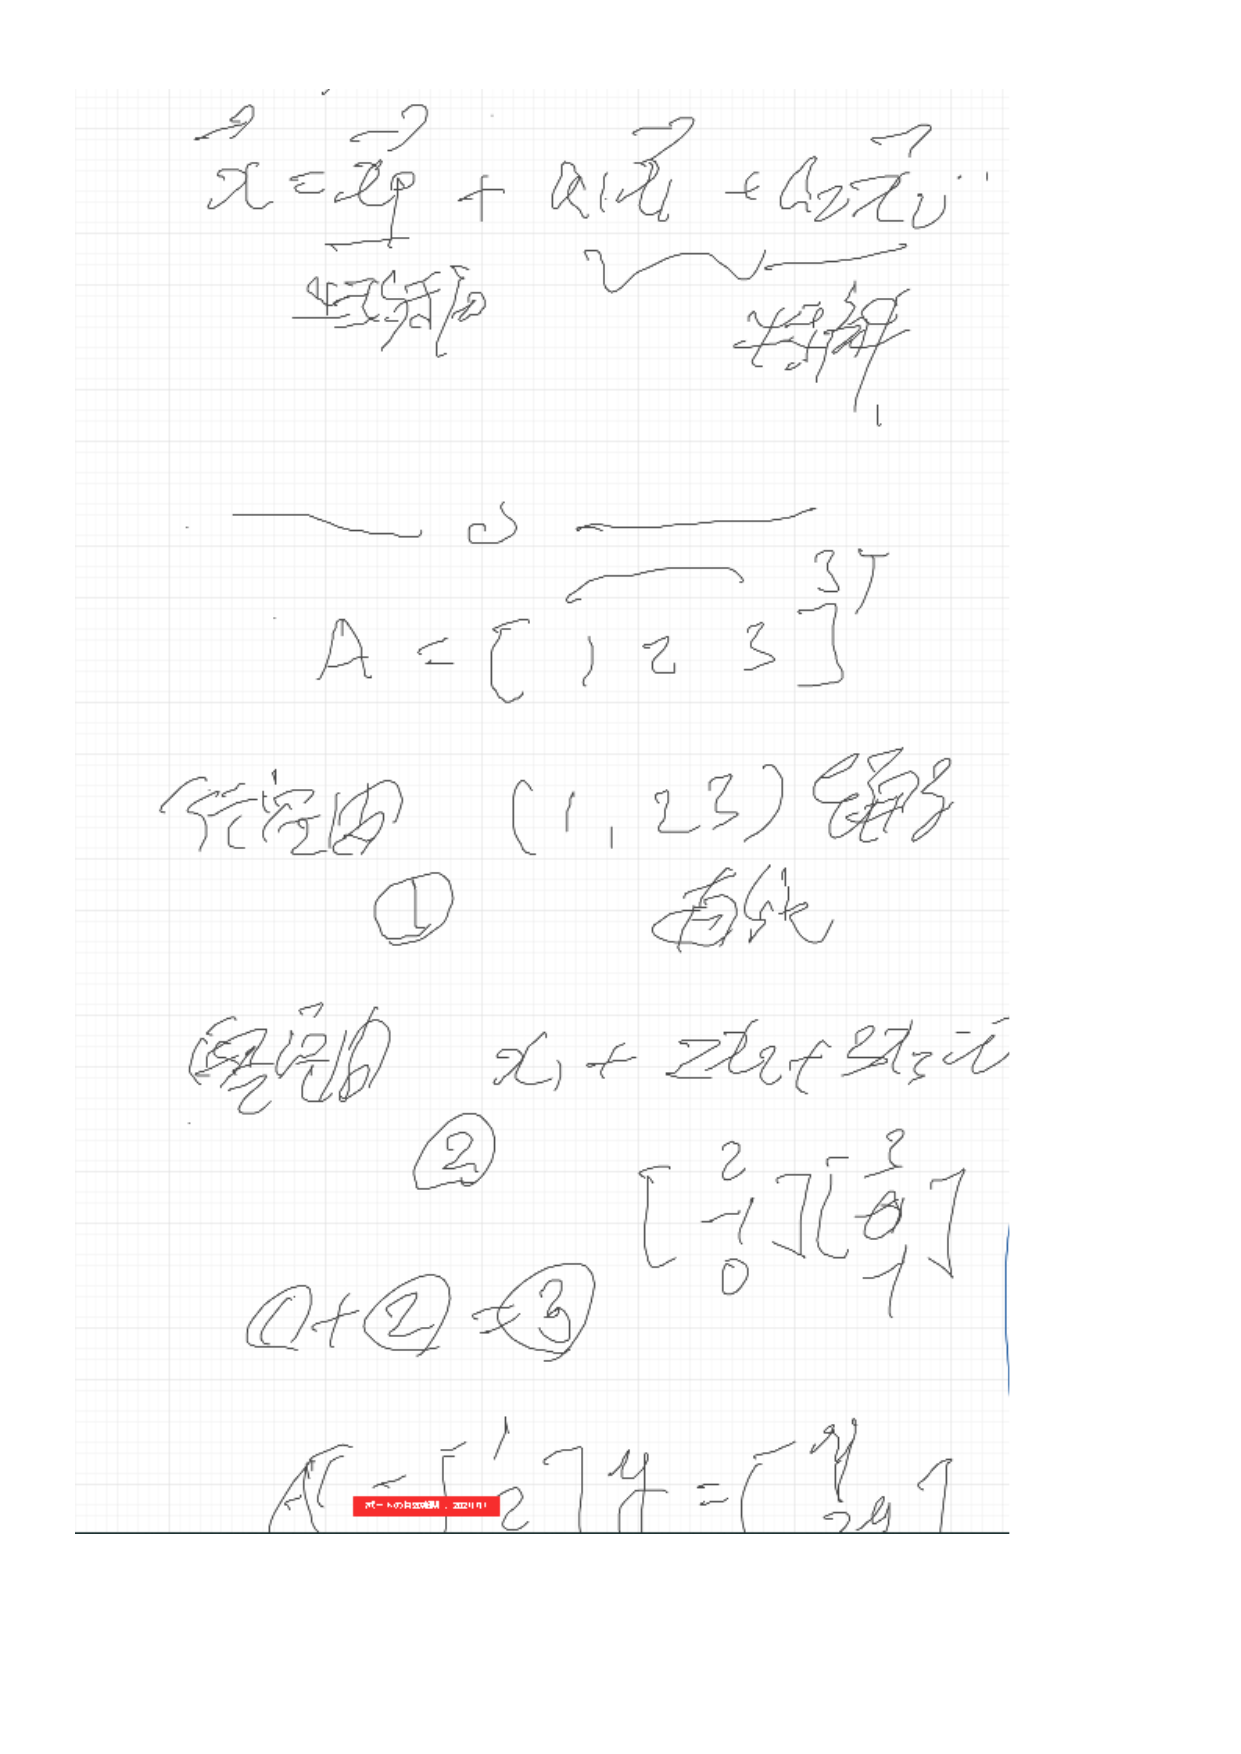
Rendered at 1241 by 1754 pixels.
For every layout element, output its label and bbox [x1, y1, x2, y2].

picture [75, 89, 1010, 1534]
